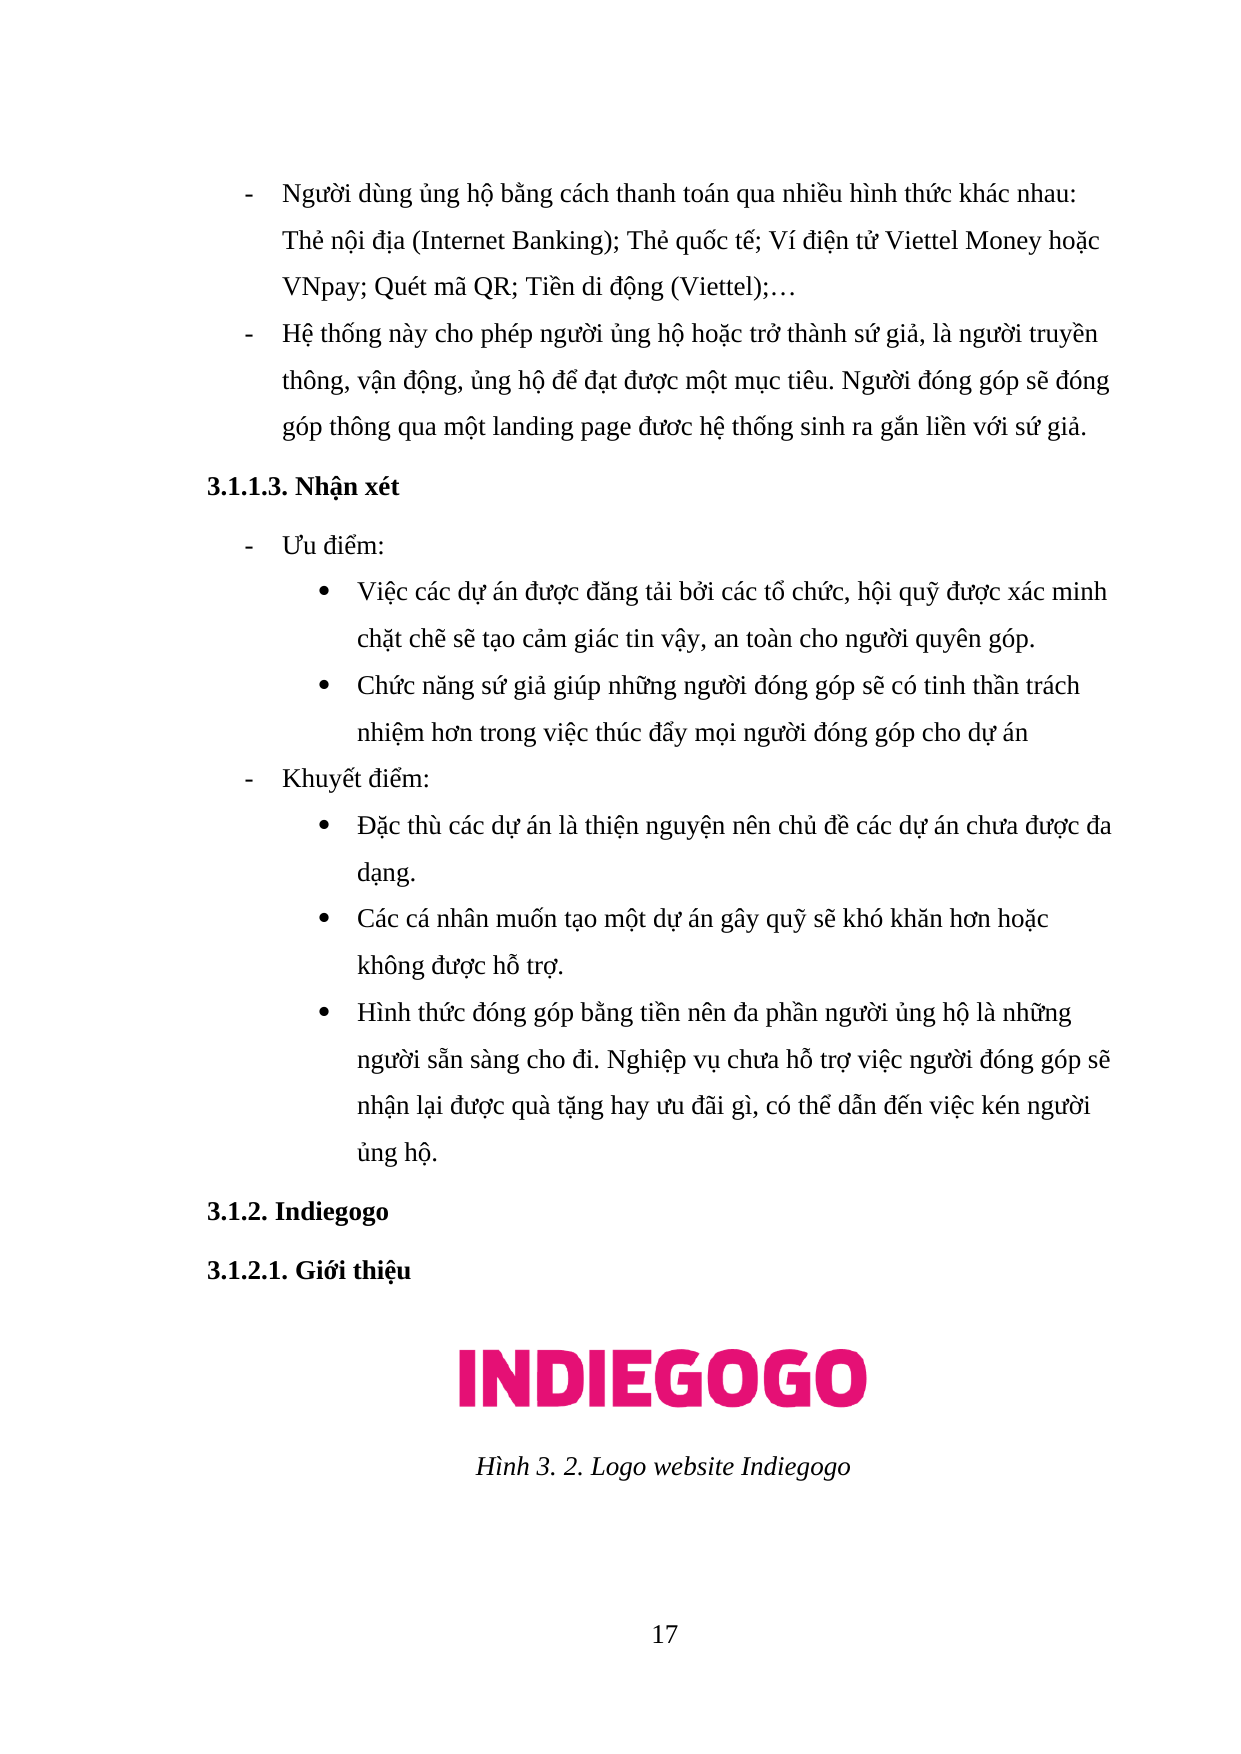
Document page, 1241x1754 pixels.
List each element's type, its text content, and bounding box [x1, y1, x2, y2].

list Người dùng ủng hộ bằng cách thanh toán qua nhiều hình thức khác nhau: Thẻ nội địa (Internet Banking); Thẻ quốc tế; Ví điện tử Viettel Money hoặc VNpay; Quét mã QR; Tiền di động (Viettel);… [244, 177, 1122, 302]
text Indiegogo [207, 1195, 1122, 1226]
picture [453, 1313, 875, 1423]
text Hình 3. 2. Logo website Indiegogo [207, 1451, 1122, 1482]
list Khuyết điểm: [244, 762, 1122, 793]
list Hình thức đóng góp bằng tiền nên đa phần người ủng hộ là những người sẵn sàng cho đi. Nghiệp vụ chưa hỗ trợ việc người đóng góp sẽ nhận lại được quà tặng hay ưu đãi gì, có thể dẫn đến việc kén người ủng hộ. [319, 996, 1122, 1167]
text Nhận xét [207, 470, 1122, 501]
list Đặc thù các dự án là thiện nguyện nên chủ đề các dự án chưa được đa dạng. [319, 809, 1122, 887]
list Việc các dự án được đăng tải bởi các tổ chức, hội quỹ được xác minh chặt chẽ sẽ tạo cảm giác tin vậy, an toàn cho người quyên góp. [319, 576, 1122, 653]
text Giới thiệu [207, 1254, 1122, 1286]
list Chức năng sứ giả giúp những người đóng góp sẽ có tinh thần trách nhiệm hơn trong việc thúc đẩy mọi người đóng góp cho dự án [319, 669, 1122, 747]
list Các cá nhân muốn tạo một dự án gây quỹ sẽ khó khăn hơn hoặc không được hỗ trợ. [319, 902, 1122, 980]
list Hệ thống này cho phép người ủng hộ hoặc trở thành sứ giả, là người truyền thông, vận động, ủng hộ để đạt được một mục tiêu. Người đóng góp sẽ đóng góp thông qua một landing page đươc hệ thống sinh ra gắn liền với sứ giả. [244, 317, 1122, 442]
list Ưu điểm: [244, 529, 1122, 560]
